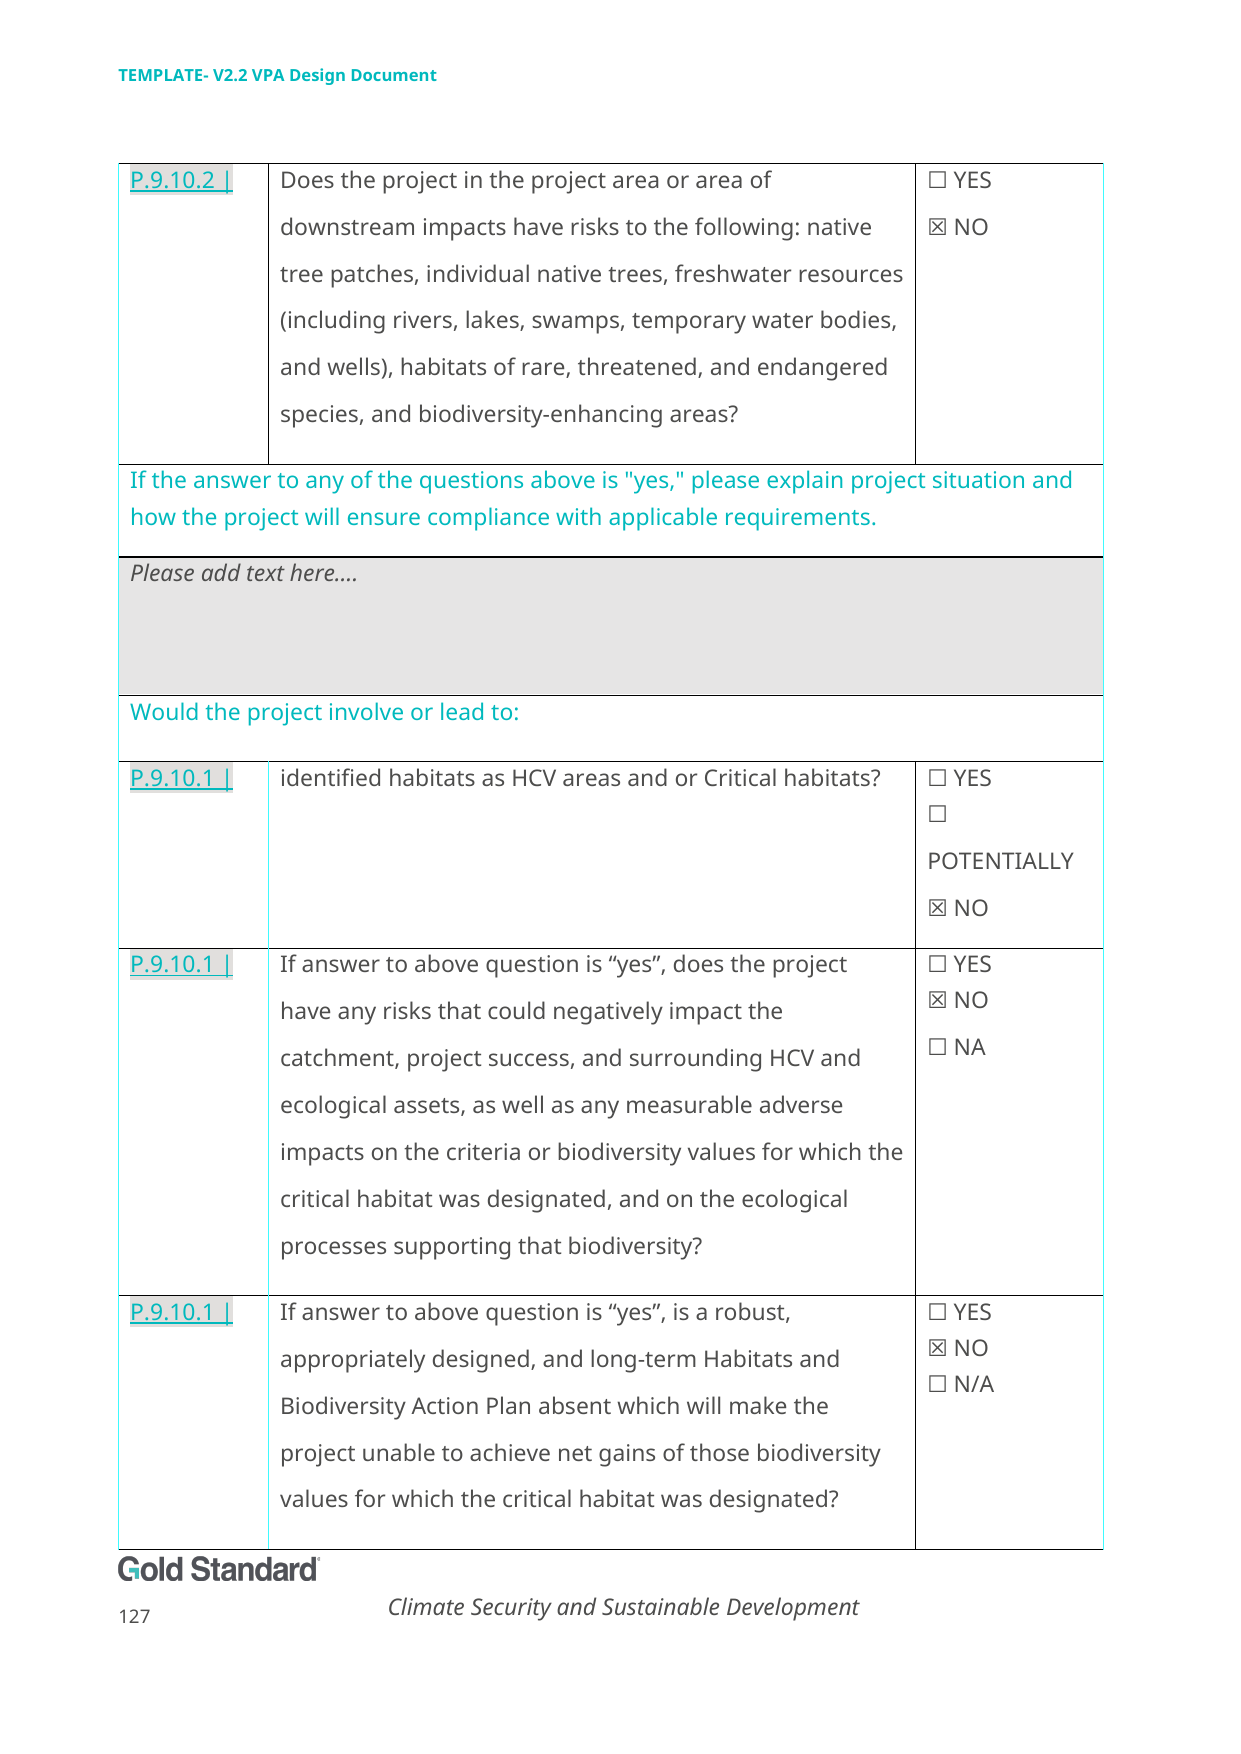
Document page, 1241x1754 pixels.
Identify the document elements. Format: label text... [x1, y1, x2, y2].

picture [118, 1556, 321, 1581]
table_cell P.9.10.1 | [119, 762, 268, 947]
table_cell YES ☒ NO ☐ N/A [916, 1296, 1103, 1549]
table_cell YES ☒ NO [916, 164, 1103, 463]
table_cell Please add text here…. [119, 558, 1103, 694]
table_cell Does the project in the project area or area of downstream impacts have risks to the following: native tree patches, individual native trees, freshwater resources (including rivers, lakes, swamps, temporary water bodies, and wells), habitats of rare, threatened, and endangered species, and biodiversity-enhancing areas? [269, 164, 915, 463]
table_cell P.9.10.1 | [119, 949, 268, 1295]
table_cell YES ☒ NO NA [916, 949, 1103, 1295]
table_cell If answer to above question is “yes”, does the project have any risks that could negatively impact the catchment, project success, and surrounding HCV and ecological assets, as well as any measurable adverse impacts on the criteria or biodiversity values for which the critical habitat was designated, and on the ecological processes supporting that biodiversity? [269, 949, 915, 1295]
table_cell identified habitats as HCV areas and or Critical habitats? [269, 762, 915, 947]
table_cell P.9.10.2 | [119, 164, 268, 463]
table_cell P.9.10.1 | [119, 1296, 268, 1549]
table_cell Would the project involve or lead to: [119, 696, 1103, 761]
table_cell YES POTENTIALLY ☒ NO [916, 762, 1103, 947]
table_cell If answer to above question is “yes”, is a robust, appropriately designed, and long-term Habitats and Biodiversity Action Plan absent which will make the project unable to achieve net gains of those biodiversity values for which the critical habitat was designated? [269, 1296, 915, 1549]
table_cell If the answer to any of the questions above is "yes," please explain project situation and how the project will ensure compliance with applicable requirements. [119, 465, 1103, 556]
